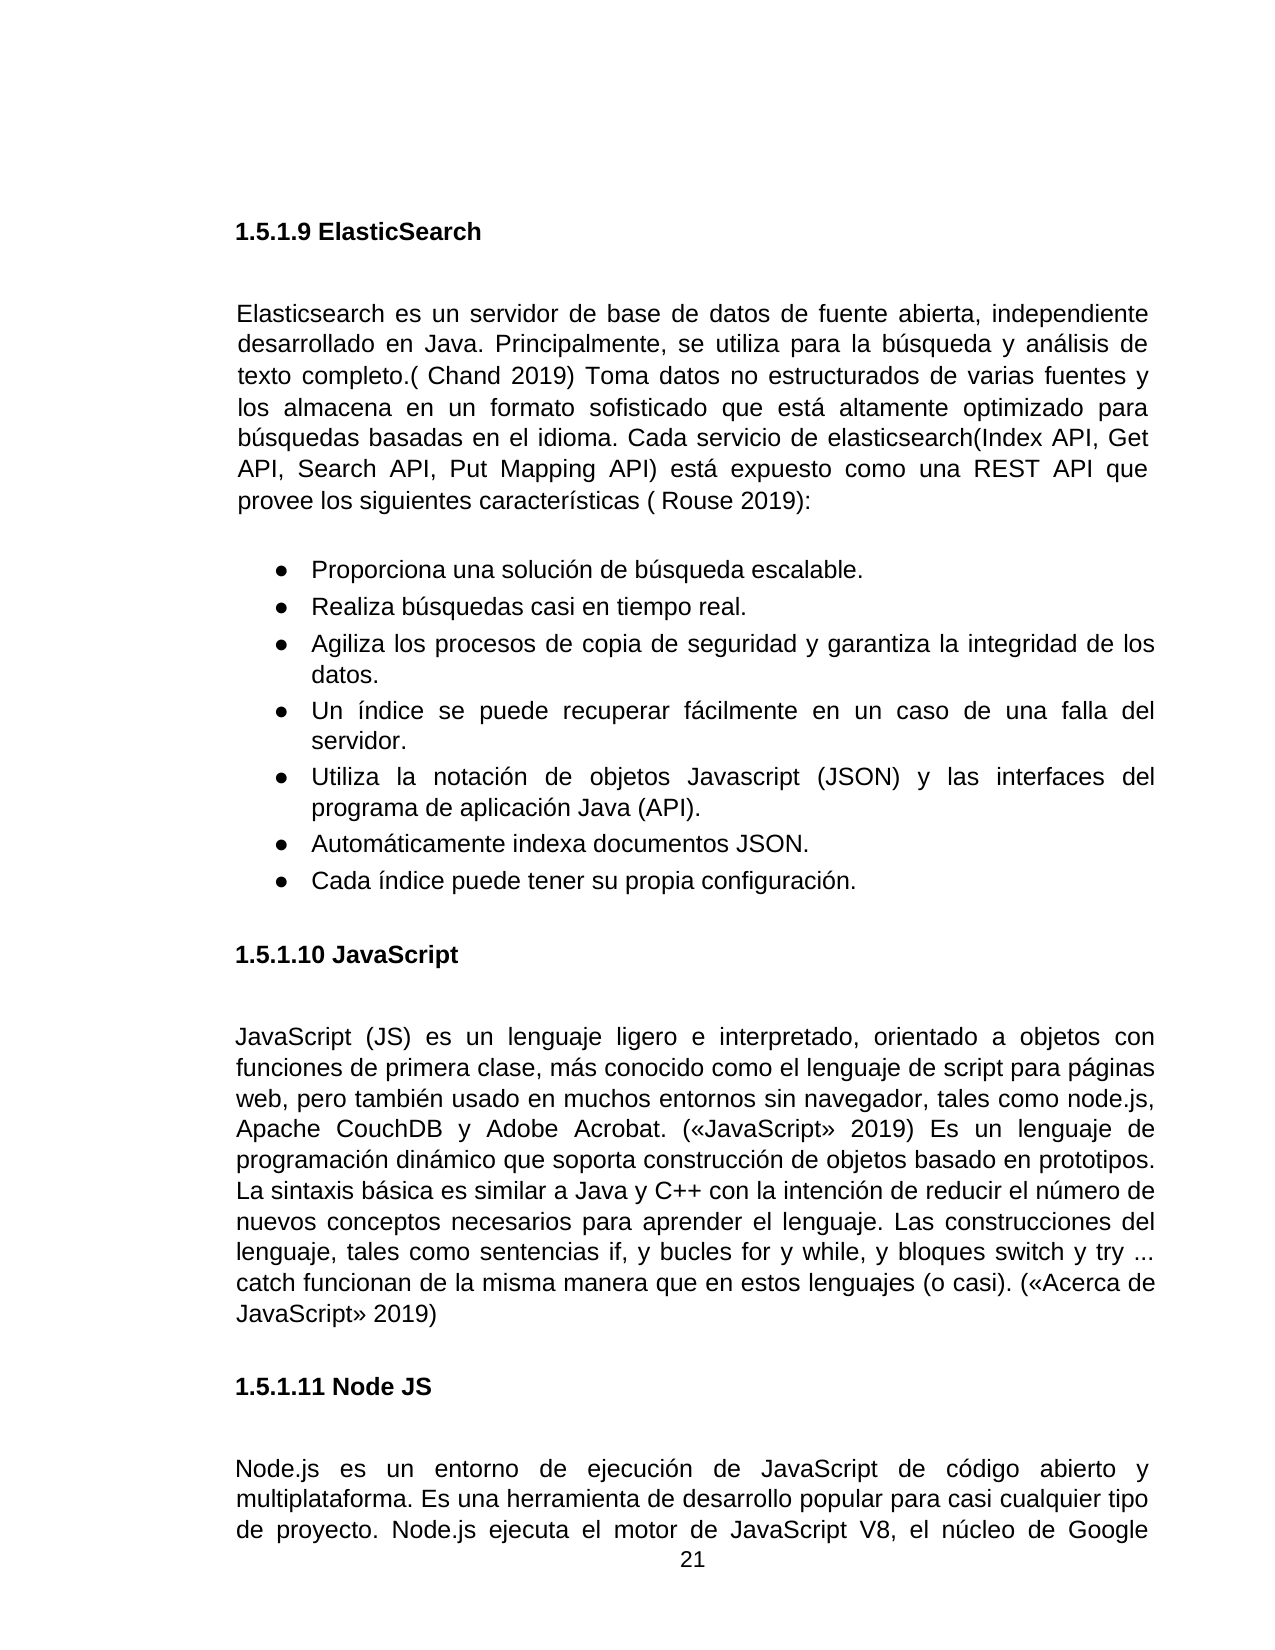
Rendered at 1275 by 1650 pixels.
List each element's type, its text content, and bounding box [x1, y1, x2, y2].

subtitle 1.5.1.9 ElasticSearch​ [235, 217, 1150, 245]
subtitle 1.5.1.11 Node JS​ [235, 1372, 1150, 1401]
list Un índice se puede recuperar fácilmente en un caso de una falla del servidor. [274, 696, 1157, 755]
list Realiza búsquedas casi en tiempo real. [274, 592, 1157, 621]
list Automáticamente indexa documentos JSON. [274, 829, 1157, 857]
list Cada índice puede tener su propia configuración. [274, 866, 1157, 895]
text JavaScript (JS) es un lenguaje ligero e interpretado, orientado a objetos con funciones de primera clase, más conocido como el lenguaje de script para páginas web, pero también usado en muchos entornos sin navegador, tales como node.js, Apache CouchDB y Adobe Acrobat. («JavaScript» 2019) Es un lenguaje de programación dinámico que soporta construcción de objetos basado en prototipos. La sintaxis básica es similar a Java y C++ con la intención de reducir el número de nuevos conceptos necesarios para aprender el lenguaje. Las construcciones del lenguaje, tales como sentencias if, y bucles for y while, y bloques switch y try ... catch funcionan de la misma manera que en estos lenguajes (o casi). («Acerca de JavaScript» 2019) [235, 1022, 1157, 1327]
subtitle 1.5.1.10 JavaScript​ [235, 940, 1150, 969]
list Proporciona una solución de búsqueda escalable. [274, 555, 1157, 583]
list Agiliza los procesos de copia de seguridad y garantiza la integridad de los datos. [274, 629, 1157, 688]
list Utiliza la notación de objetos Javascript (JSON) y las interfaces del programa de aplicación Java (API). [274, 762, 1157, 822]
text Elasticsearch es un servidor de base de datos de fuente abierta, independiente desarrollado en Java. Principalmente, se utiliza para la búsqueda y análisis de texto completo.(​ Chand 2019) Toma datos no estructurados de varias fuentes y los almacena en un formato sofisticado que está altamente optimizado para búsquedas basadas en el idioma. Cada servicio de elasticsearch(Index API, Get API, Search API, Put Mapping API) está expuesto como una REST API que provee los siguientes características (​ Rouse 2019):​ [236, 299, 1150, 516]
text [235, 1454, 1150, 1544]
